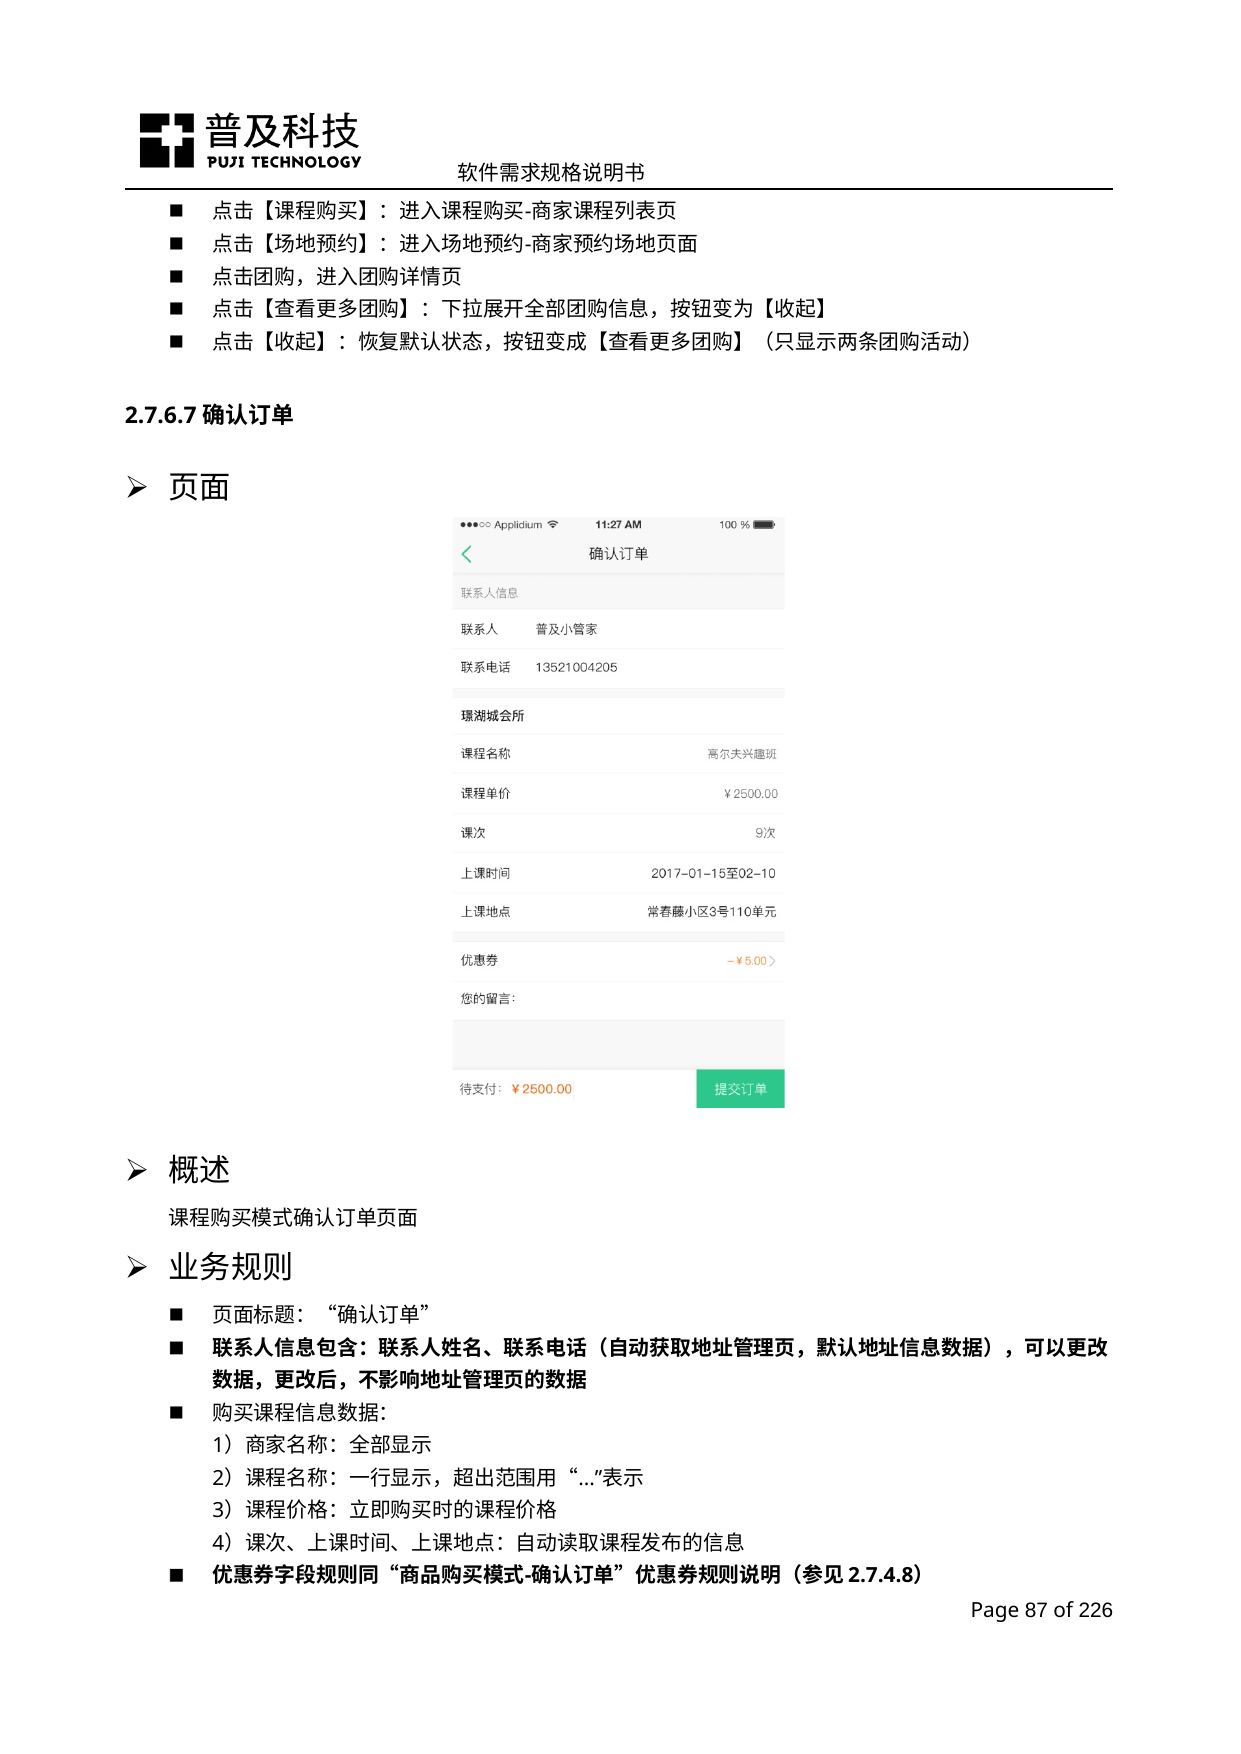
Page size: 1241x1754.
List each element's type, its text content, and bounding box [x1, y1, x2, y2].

list 点击【课程购买】：进入课程购买-商家课程列表页 [168, 194, 1113, 226]
list 优惠券字段规则同“商品购买模式-确认订单”优惠券规则说明（参见2.7.4.8） [168, 1557, 1113, 1590]
picture [124, 103, 365, 180]
picture [452, 517, 785, 1108]
list 3）课程价格：立即购买时的课程价格 [212, 1492, 1113, 1525]
list 点击【场地预约】：进入场地预约-商家预约场地页面 [168, 226, 1113, 259]
list 课程购买模式确认订单页面 [168, 1200, 1113, 1232]
list 页面 [124, 452, 1113, 517]
list 页面标题：“确认订单” [168, 1297, 1113, 1330]
list 业务规则 [124, 1232, 1113, 1297]
subtitle 确认订单 [124, 381, 1113, 446]
list 联系人信息包含：联系人姓名、联系电话（自动获取地址管理页，默认地址信息数据），可以更改数据，更改后，不影响地址管理页的数据 [168, 1330, 1113, 1395]
list 4）课次、上课时间、上课地点：自动读取课程发布的信息 [212, 1525, 1113, 1557]
list 1）商家名称：全部显示 [212, 1427, 1113, 1460]
list 2）课程名称：一行显示，超出范围用“...”表示 [212, 1460, 1113, 1492]
list 点击【收起】：恢复默认状态，按钮变成【查看更多团购】（只显示两条团购活动） [168, 324, 1113, 356]
list 概述 [124, 1135, 1113, 1200]
list 购买课程信息数据： [168, 1395, 1113, 1427]
list 点击团购，进入团购详情页 [168, 259, 1113, 291]
list 点击【查看更多团购】：下拉展开全部团购信息，按钮变为【收起】 [168, 291, 1113, 324]
